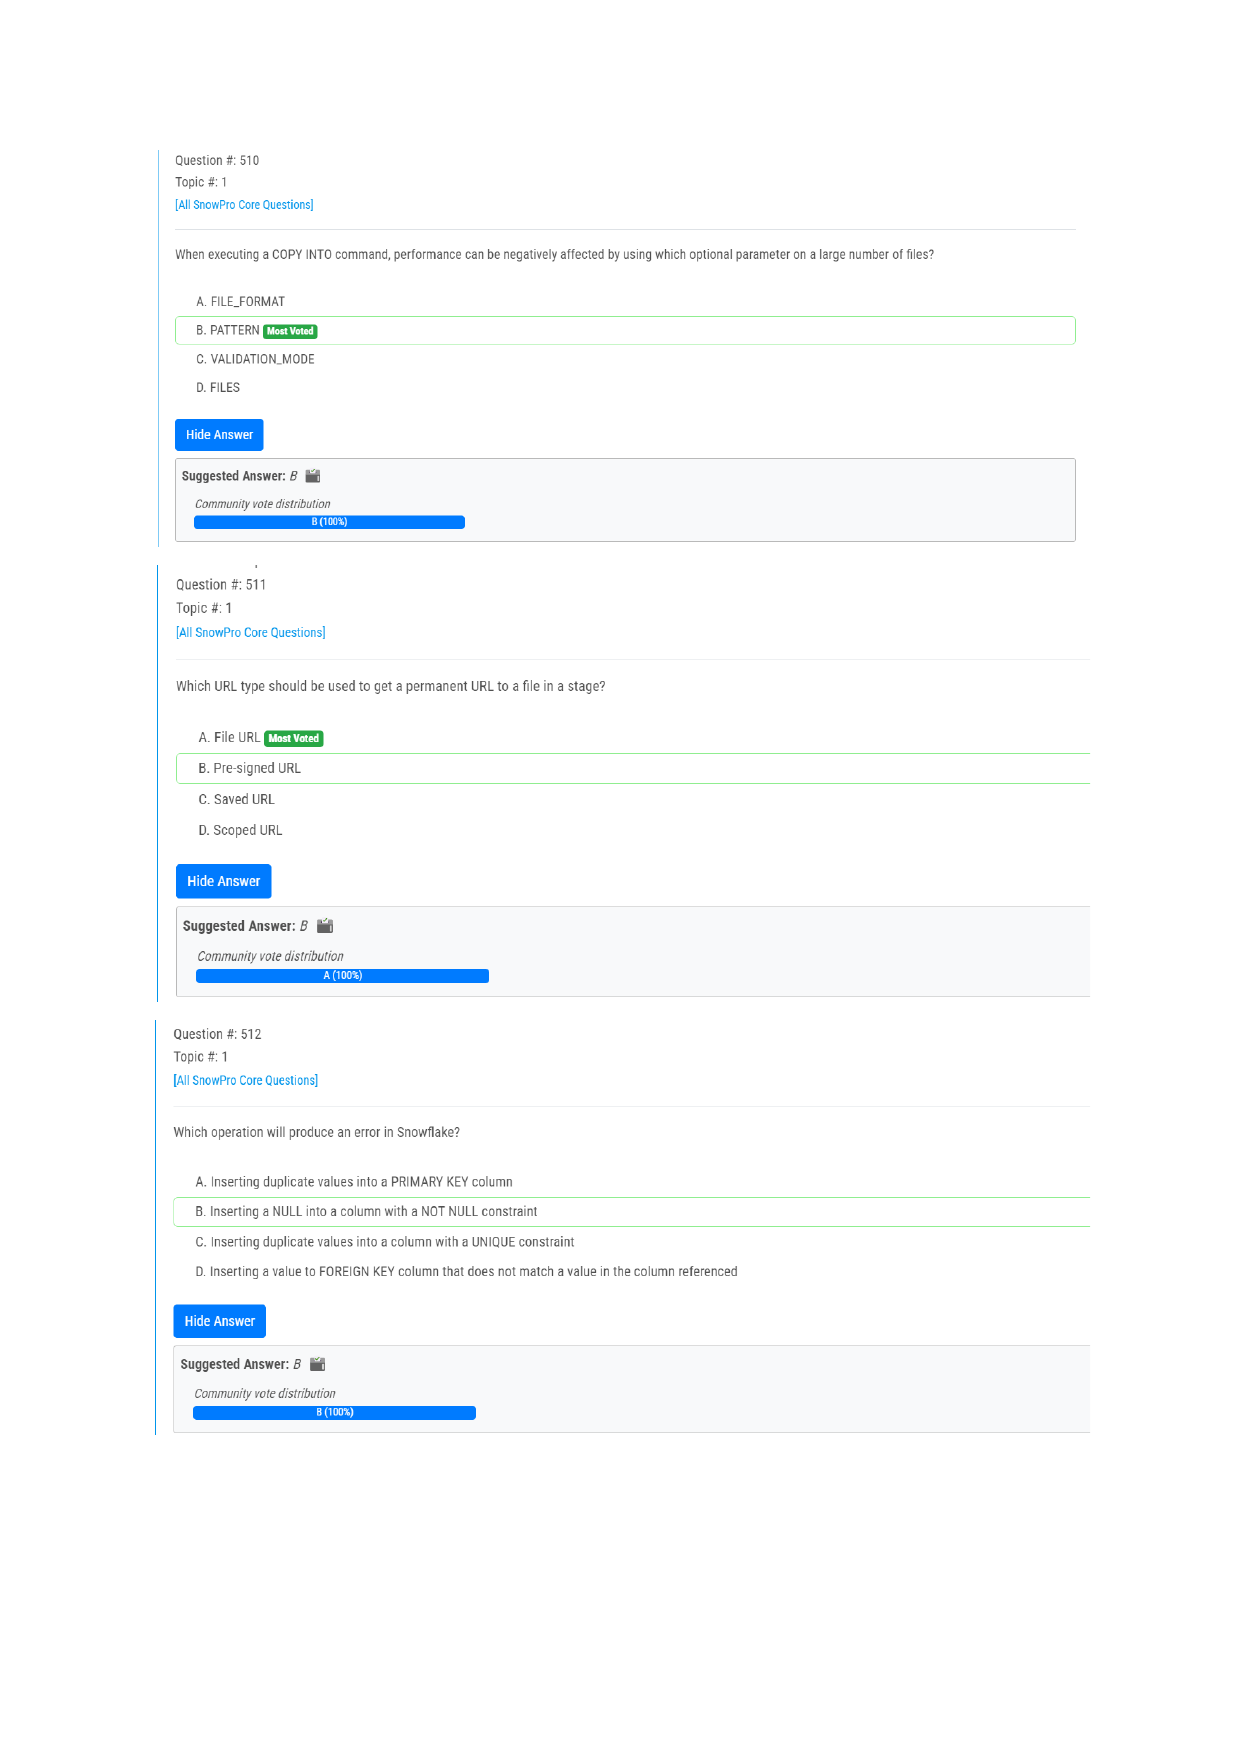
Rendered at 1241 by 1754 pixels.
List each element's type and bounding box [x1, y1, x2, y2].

picture [150, 1020, 1091, 1435]
picture [150, 565, 1091, 1002]
picture [150, 150, 1091, 547]
